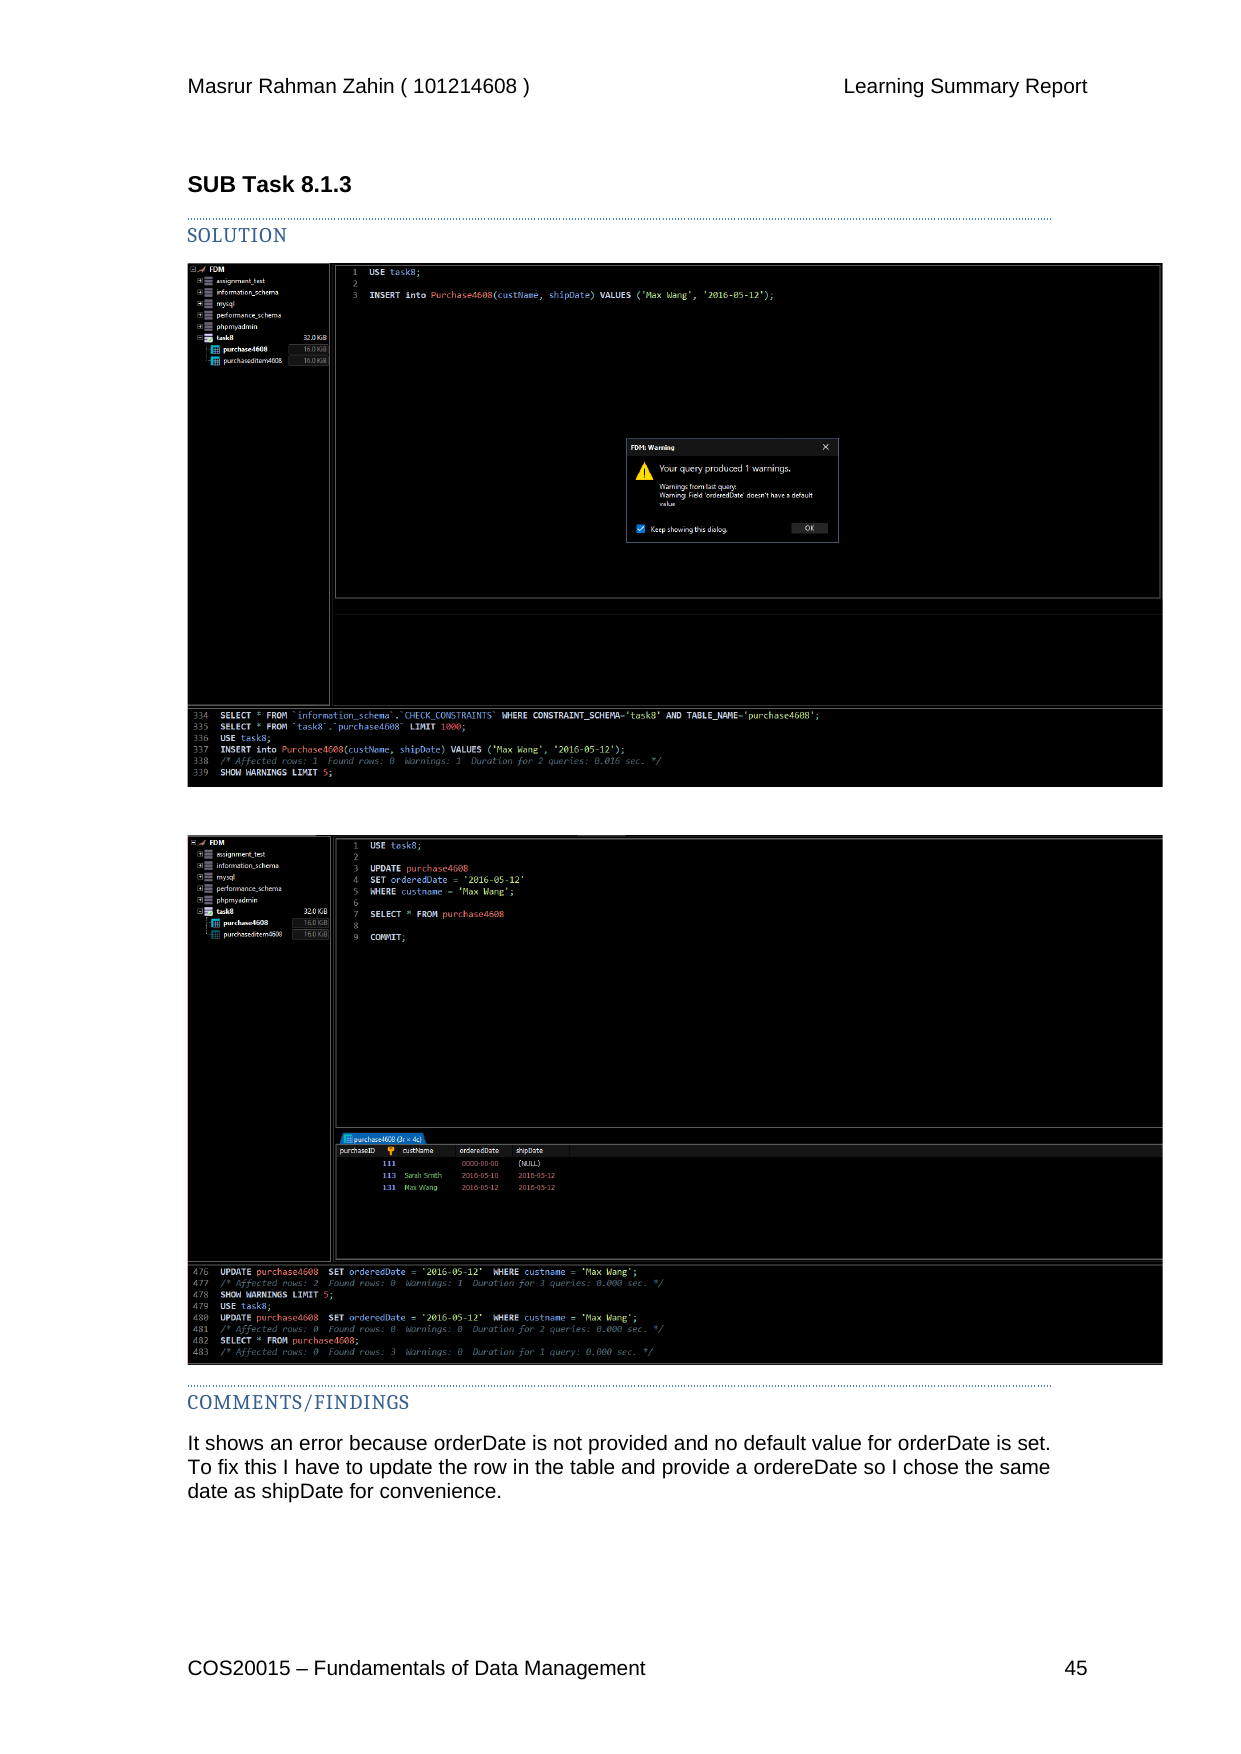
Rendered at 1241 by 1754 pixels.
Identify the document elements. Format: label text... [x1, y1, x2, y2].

text It shows an error because orderDate is not provided and no default value for orderDate is set. To fix this I have to update the row in the table and provide a ordereDate so I chose the same date as shipDate for convenience. [187, 1431, 1053, 1503]
subtitle Solution [187, 218, 1053, 248]
picture [187, 835, 1163, 1365]
subtitle Comments/findings [187, 1385, 1053, 1415]
picture [187, 263, 1163, 787]
subtitle SUB Task 8.1.3 [187, 171, 1053, 197]
